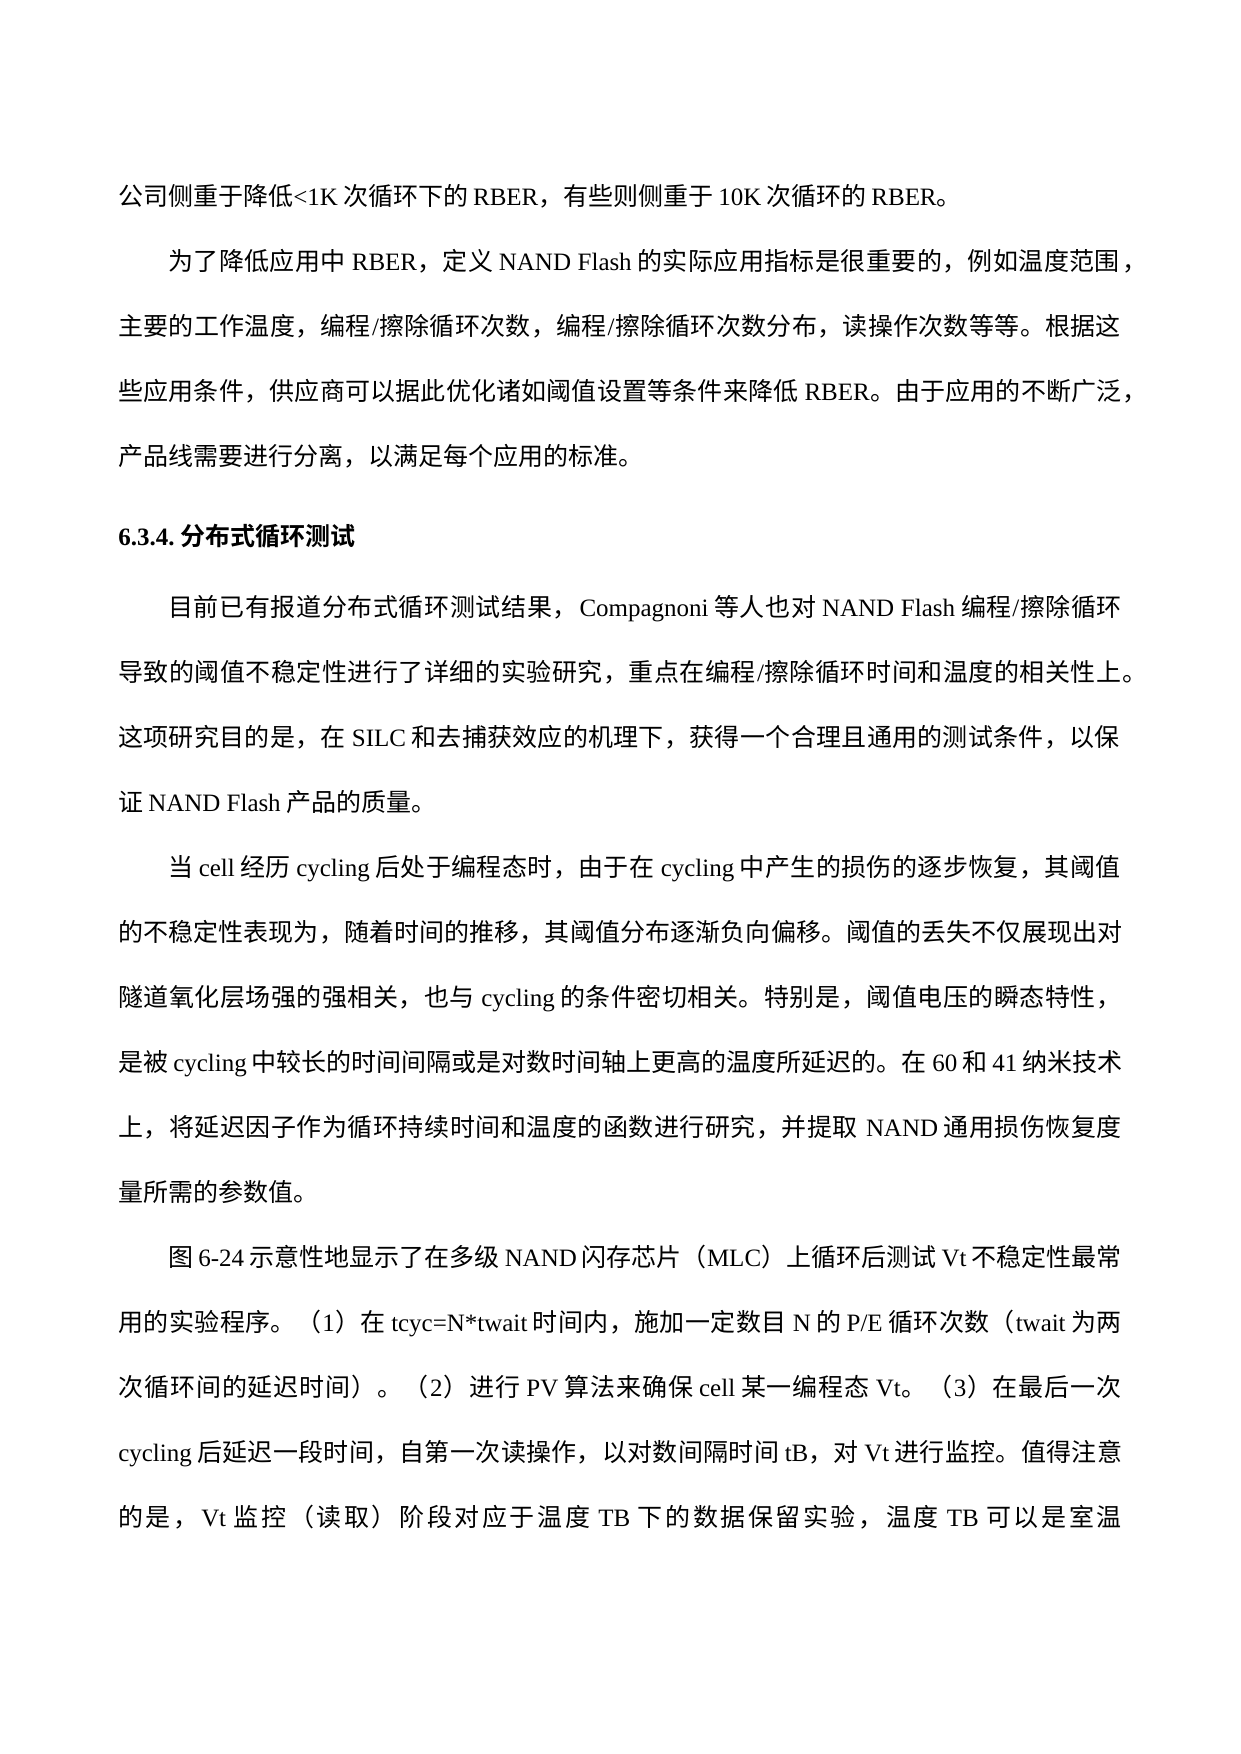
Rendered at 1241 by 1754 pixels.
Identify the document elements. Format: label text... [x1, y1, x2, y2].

subtitle 分布式循环测试 [118, 502, 1122, 567]
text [118, 1223, 1122, 1548]
text 目前已有报道分布式循环测试结果，Compagnoni等人也对NAND Flash编程/擦除循环导致的阈值不稳定性进行了详细的实验研究，重点在编程/擦除循环时间和温度的相关性上。这项研究目的是，在SILC和去捕获效应的机理下，获得一个合理且通用的测试条件，以保证NAND Flash产品的质量。 [118, 573, 1122, 833]
text 为了降低应用中RBER，定义NAND Flash的实际应用指标是很重要的，例如温度范围，主要的工作温度，编程/擦除循环次数，编程/擦除循环次数分布，读操作次数等等。根据这些应用条件，供应商可以据此优化诸如阈值设置等条件来降低RBER。由于应用的不断广泛，产品线需要进行分离，以满足每个应用的标准。 [118, 227, 1122, 487]
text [118, 162, 1122, 227]
text 当cell经历cycling后处于编程态时，由于在cycling中产生的损伤的逐步恢复，其阈值的不稳定性表现为，随着时间的推移，其阈值分布逐渐负向偏移。阈值的丢失不仅展现出对隧道氧化层场强的强相关，也与cycling的条件密切相关。特别是，阈值电压的瞬态特性，是被cycling中较长的时间间隔或是对数时间轴上更高的温度所延迟的。在60和41纳米技术上，将延迟因子作为循环持续时间和温度的函数进行研究，并提取NAND通用损伤恢复度量所需的参数值。 [118, 833, 1122, 1223]
